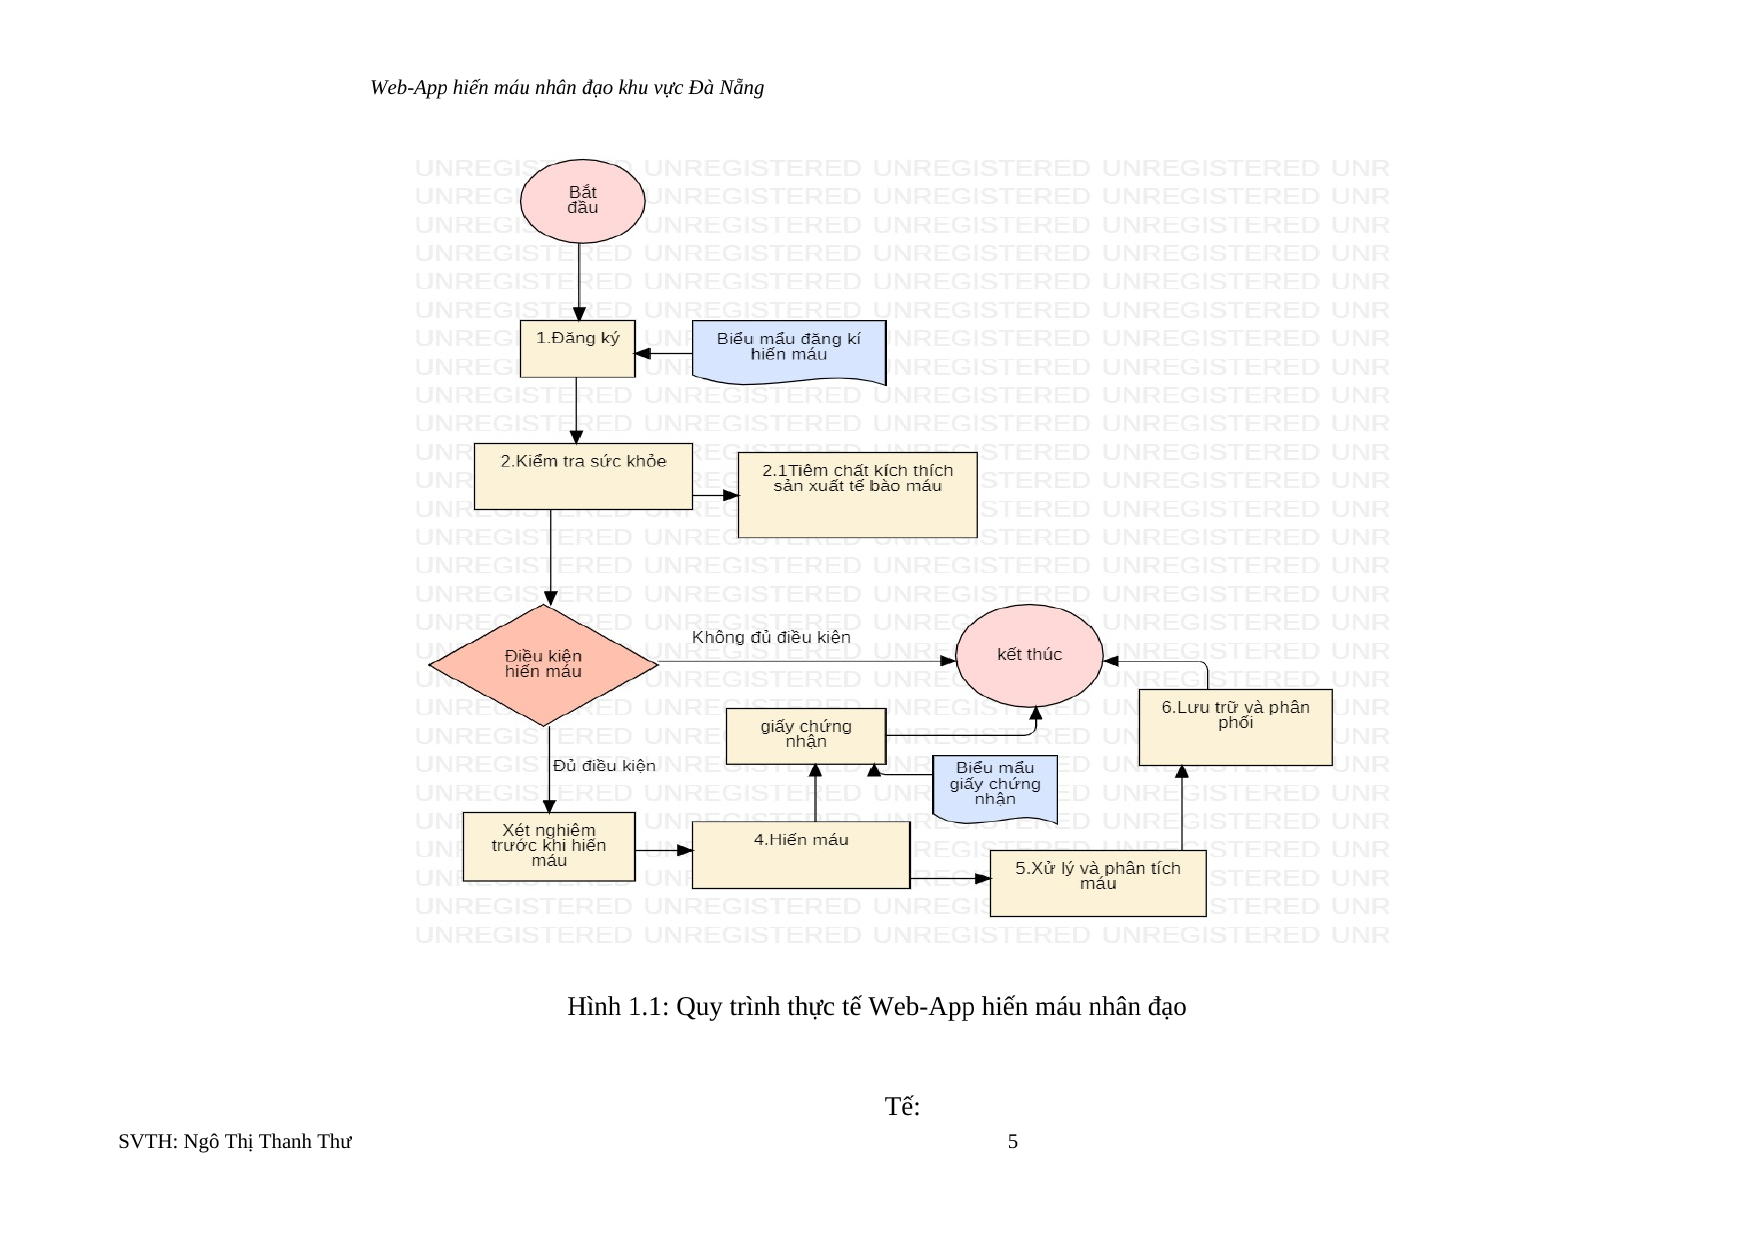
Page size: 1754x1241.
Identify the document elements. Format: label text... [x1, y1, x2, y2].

picture [415, 147, 1390, 963]
subtitle Quy trình thực tế Web-App hiến máu nhân đạo [118, 991, 1636, 1022]
text Tế: [118, 1090, 1636, 1121]
